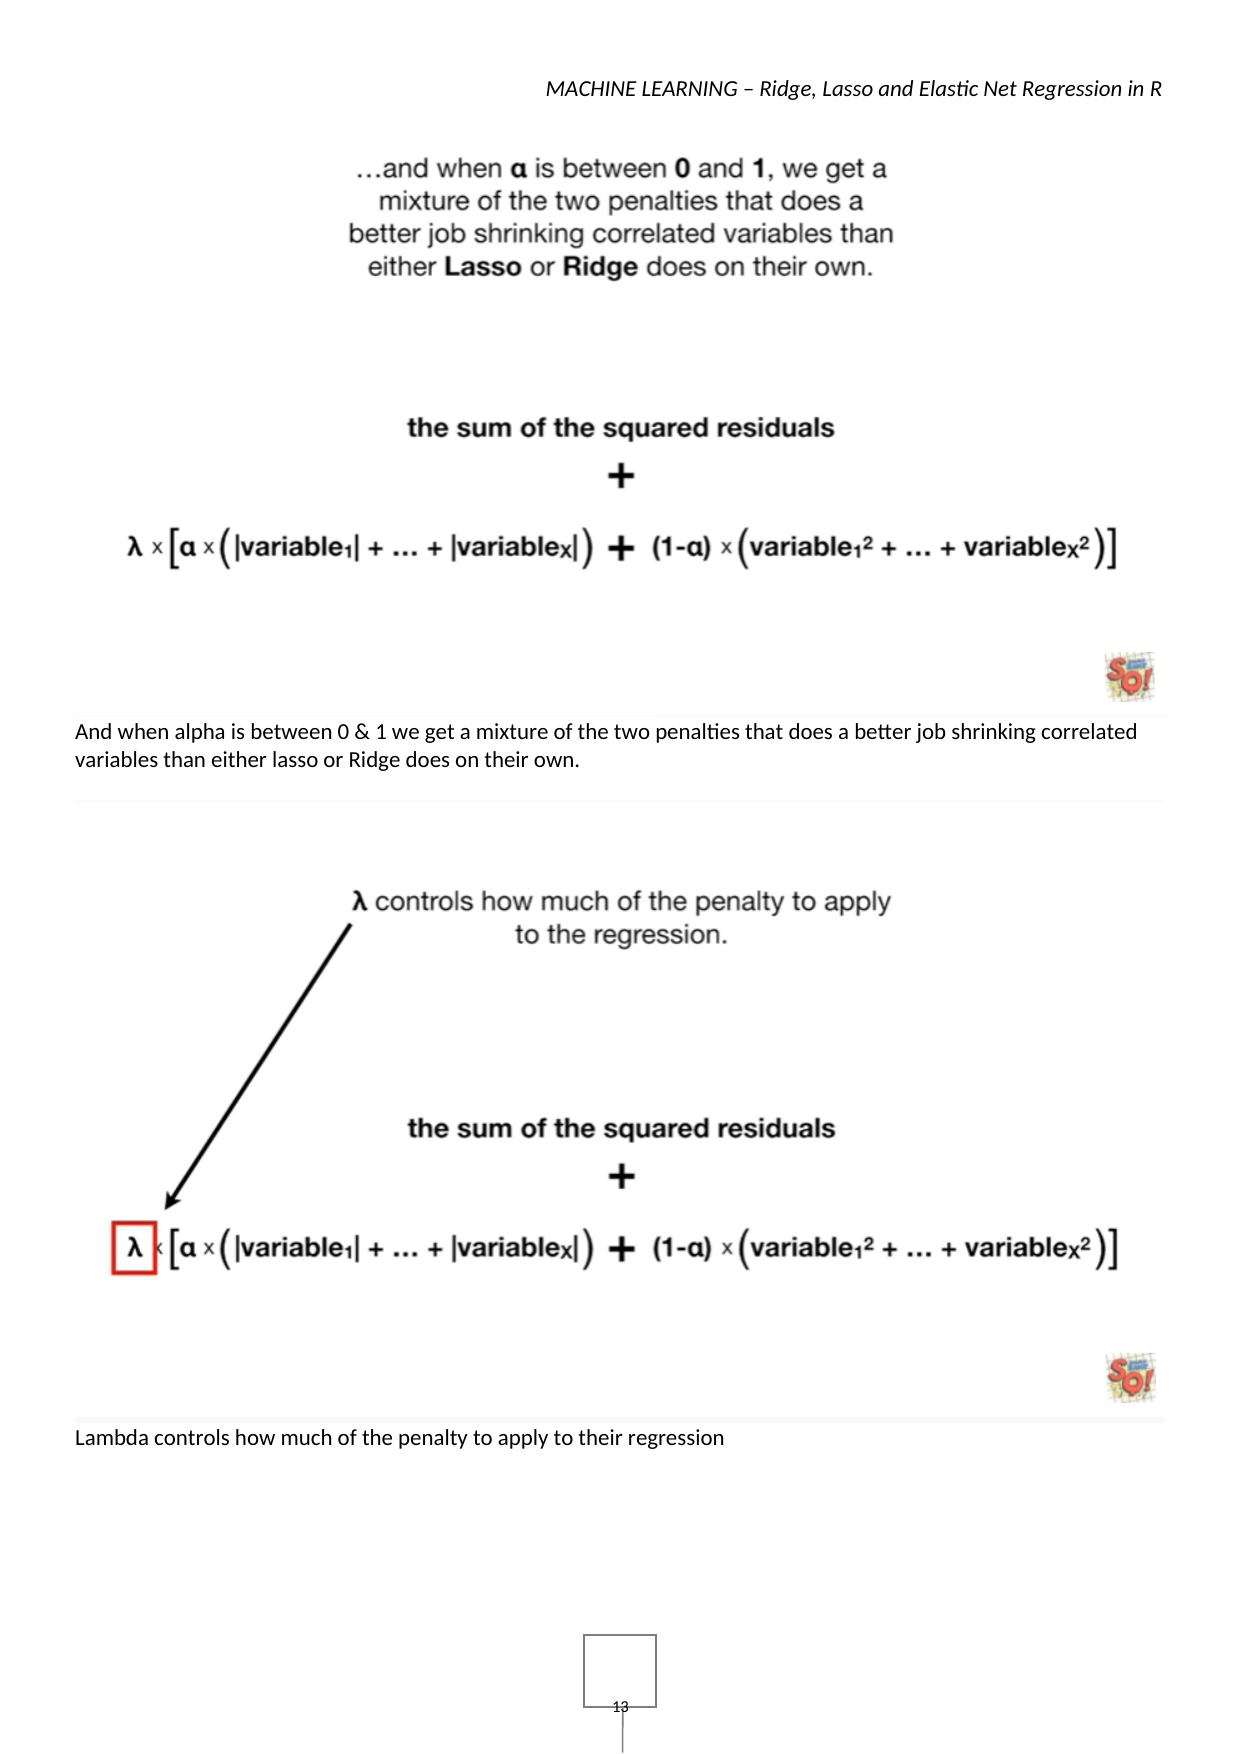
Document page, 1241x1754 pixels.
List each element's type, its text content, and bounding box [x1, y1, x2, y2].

picture [75, 101, 1166, 717]
picture [75, 800, 1166, 1423]
text And when alpha is between 0 & 1 we get a mixture of the two penalties that does a better job shrinking correlated variables than either lasso or Ridge does on their own. [75, 717, 1165, 773]
text Lambda controls how much of the penalty to apply to their regression [75, 1423, 1165, 1451]
